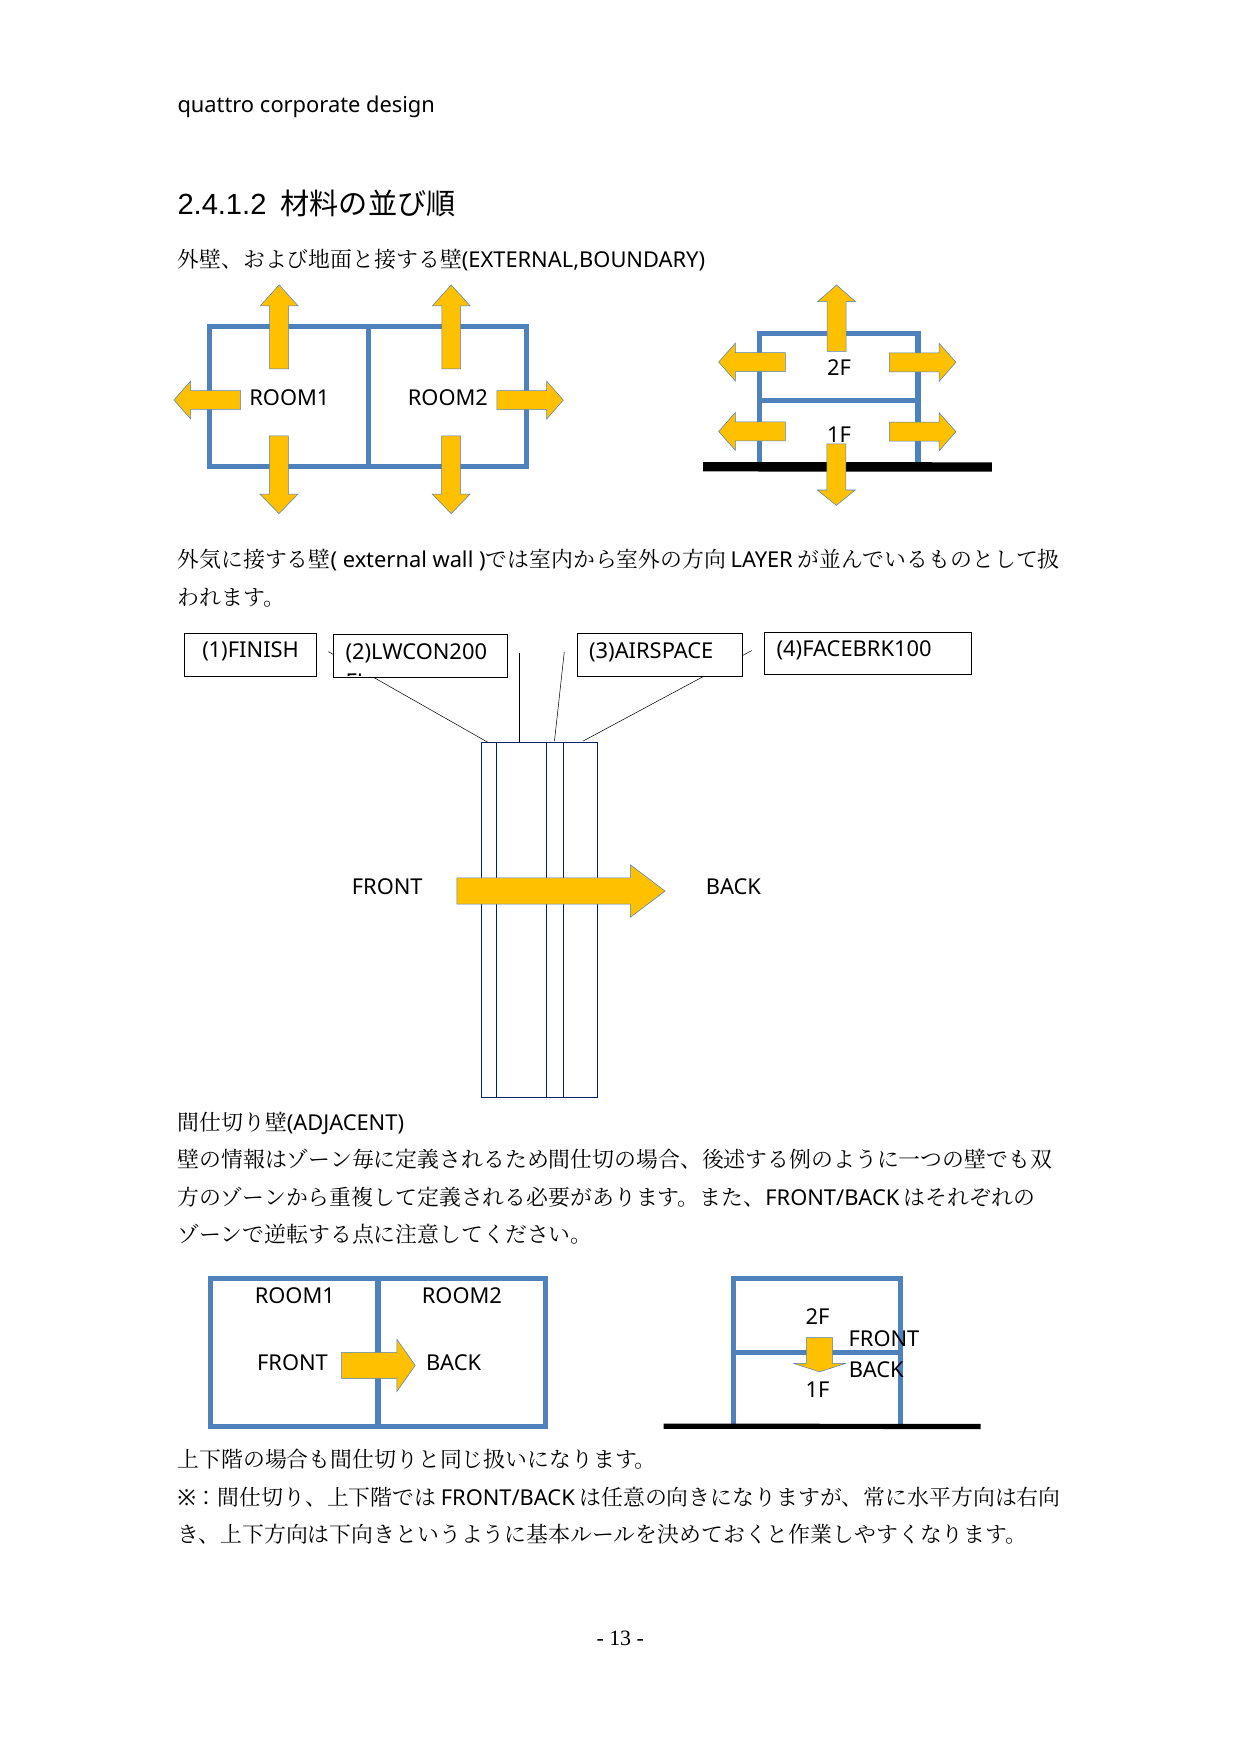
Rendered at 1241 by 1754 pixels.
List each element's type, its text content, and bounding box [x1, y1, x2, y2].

text 材料の並び順 [177, 164, 1063, 239]
text 上下階の場合も間仕切りと同じ扱いになります。 [177, 1439, 1063, 1477]
text ※：間仕切り、上下階ではFRONT/BACKは任意の向きになりますが、常に水平方向は右向き、上下方向は下向きというように基本ルールを決めておくと作業しやすくなります。 [177, 1477, 1063, 1552]
text 外壁、および地面と接する壁(EXTERNAL,BOUNDARY) [177, 239, 1063, 277]
text 壁の情報はゾーン毎に定義されるため間仕切の場合、後述する例のように一つの壁でも双方のゾーンから重複して定義される必要があります。また、FRONT/BACKはそれぞれのゾーンで逆転する点に注意してください。 [177, 1139, 1063, 1252]
text 外気に接する壁( external wall )では室内から室外の方向LAYERが並んでいるものとして扱われます。 [177, 539, 1063, 614]
text 間仕切り壁(ADJACENT) [177, 1102, 1063, 1139]
